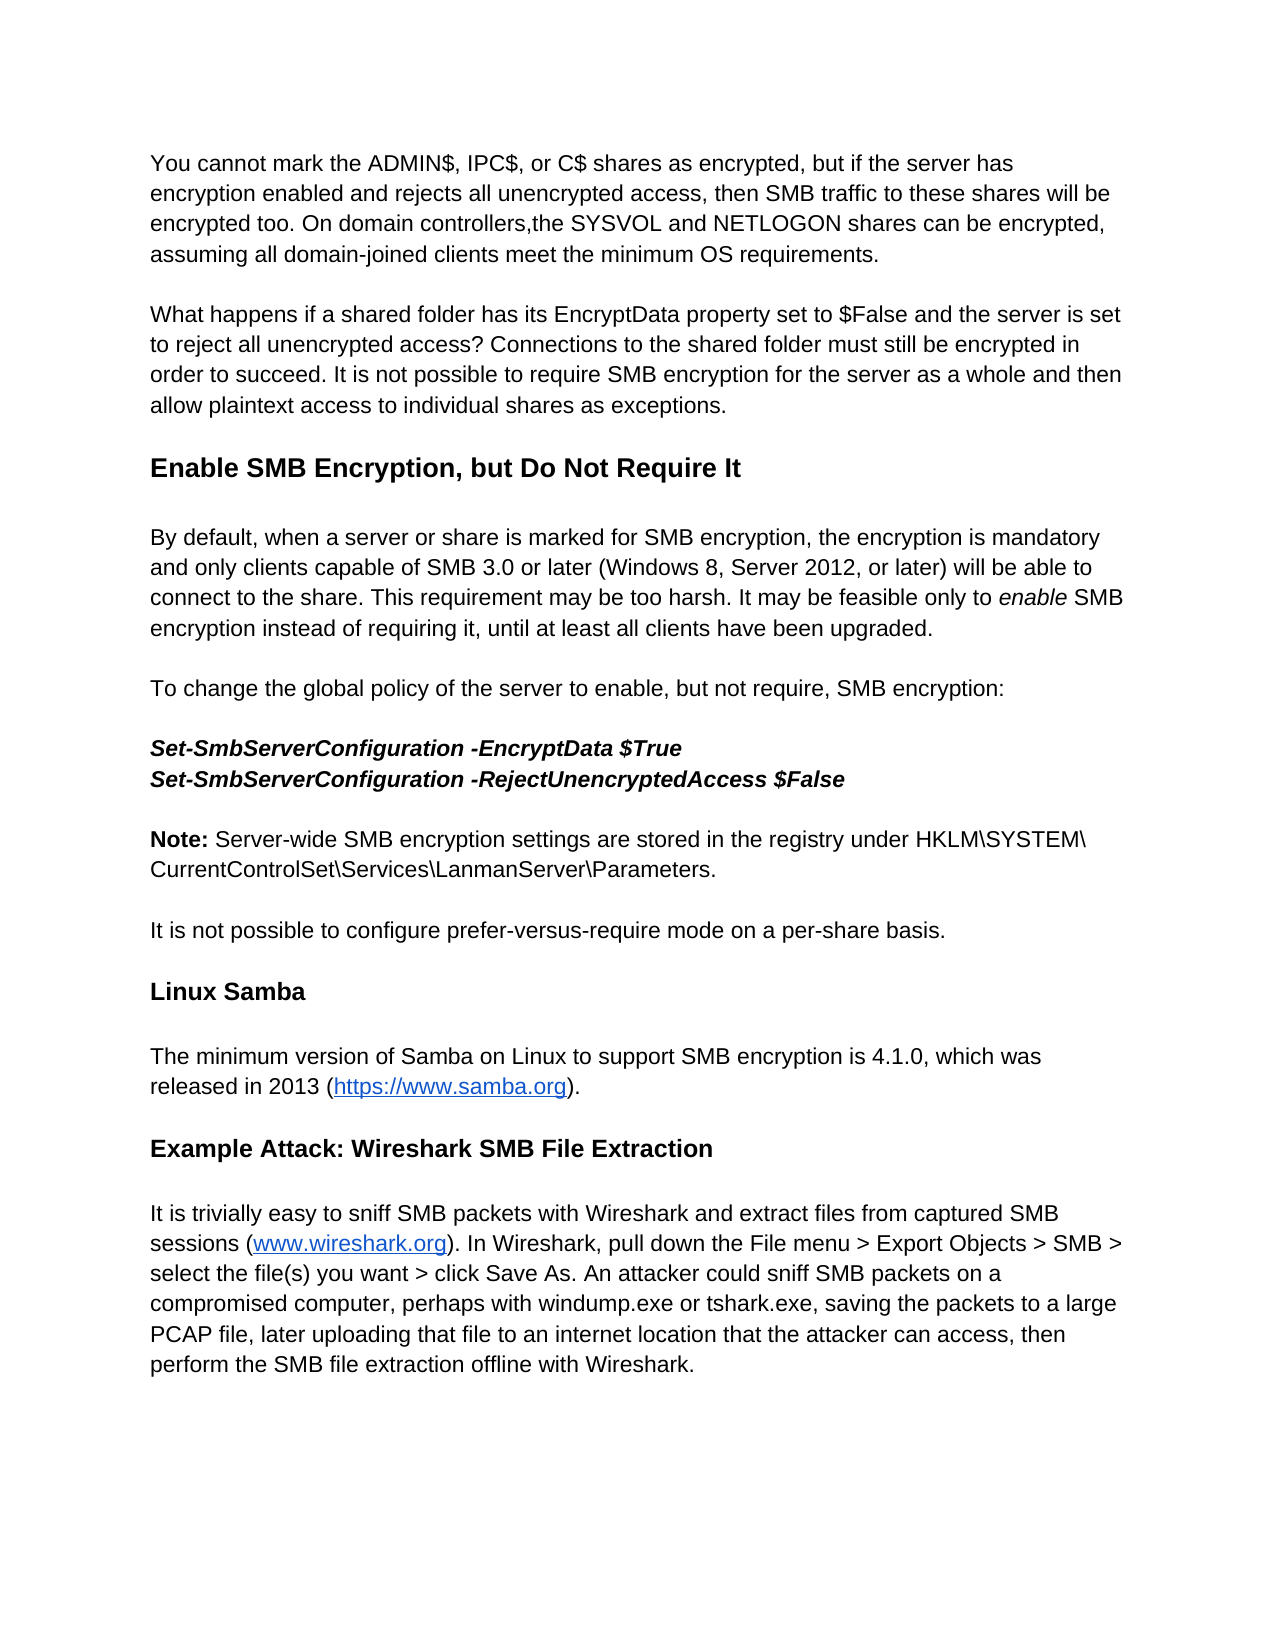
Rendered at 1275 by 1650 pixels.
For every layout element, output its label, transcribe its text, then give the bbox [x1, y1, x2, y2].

text Note: Server-wide SMB encryption settings are stored in the registry under HKLM\SYSTEM\CurrentControlSet\Services\LanmanServer\Parameters. [150, 826, 1125, 883]
text To change the global policy of the server to enable, but not require, SMB encryption: [150, 675, 1125, 701]
text Linux Samba [150, 977, 1125, 1006]
text It is not possible to configure prefer-versus-require mode on a per-share basis. [150, 917, 1125, 943]
text Example Attack: Wireshark SMB File Extraction [150, 1134, 1125, 1162]
text It is trivially easy to sniff SMB packets with Wireshark and extract files from captured SMB sessions (www.wireshark.org). In Wireshark, pull down the File menu > Export Objects > SMB > select the file(s) you want > click Save As. An attacker could sniff SMB packets on a compromised computer, perhaps with windump.exe or tshark.exe, saving the packets to a large PCAP file, later uploading that file to an internet location that the attacker can access, then perform the SMB file extraction offline with Wireshark. [150, 1200, 1125, 1377]
text Set-SmbServerConfiguration -RejectUnencryptedAccess $False [150, 766, 1125, 792]
text Set-SmbServerConfiguration -EncryptData $True [150, 735, 1125, 762]
text The minimum version of Samba on Linux to support SMB encryption is 4.1.0, which was released in 2013 (https://www.samba.org). [150, 1043, 1125, 1100]
text You cannot mark the ADMIN$, IPC$, or C$ shares as encrypted, but if the server has encryption enabled and rejects all unencrypted access, then SMB traffic to these shares will be encrypted too. On domain controllers,the SYSVOL and NETLOGON shares can be encrypted, assuming all domain-joined clients meet the minimum OS requirements. [150, 150, 1125, 267]
text What happens if a shared folder has its EncryptData property set to $False and the server is set to reject all unencrypted access? Connections to the shared folder must still be encrypted in order to succeed. It is not possible to require SMB encryption for the server as a whole and then allow plaintext access to individual shares as exceptions. [150, 301, 1125, 418]
text By default, when a server or share is marked for SMB encryption, the encryption is mandatory and only clients capable of SMB 3.0 or later (Windows 8, Server 2012, or later) will be able to connect to the share. This requirement may be too harsh. It may be feasible only to enable SMB encryption instead of requiring it, until at least all clients have been upgraded. [150, 524, 1125, 641]
text Enable SMB Encryption, but Do Not Require It [150, 452, 1125, 483]
